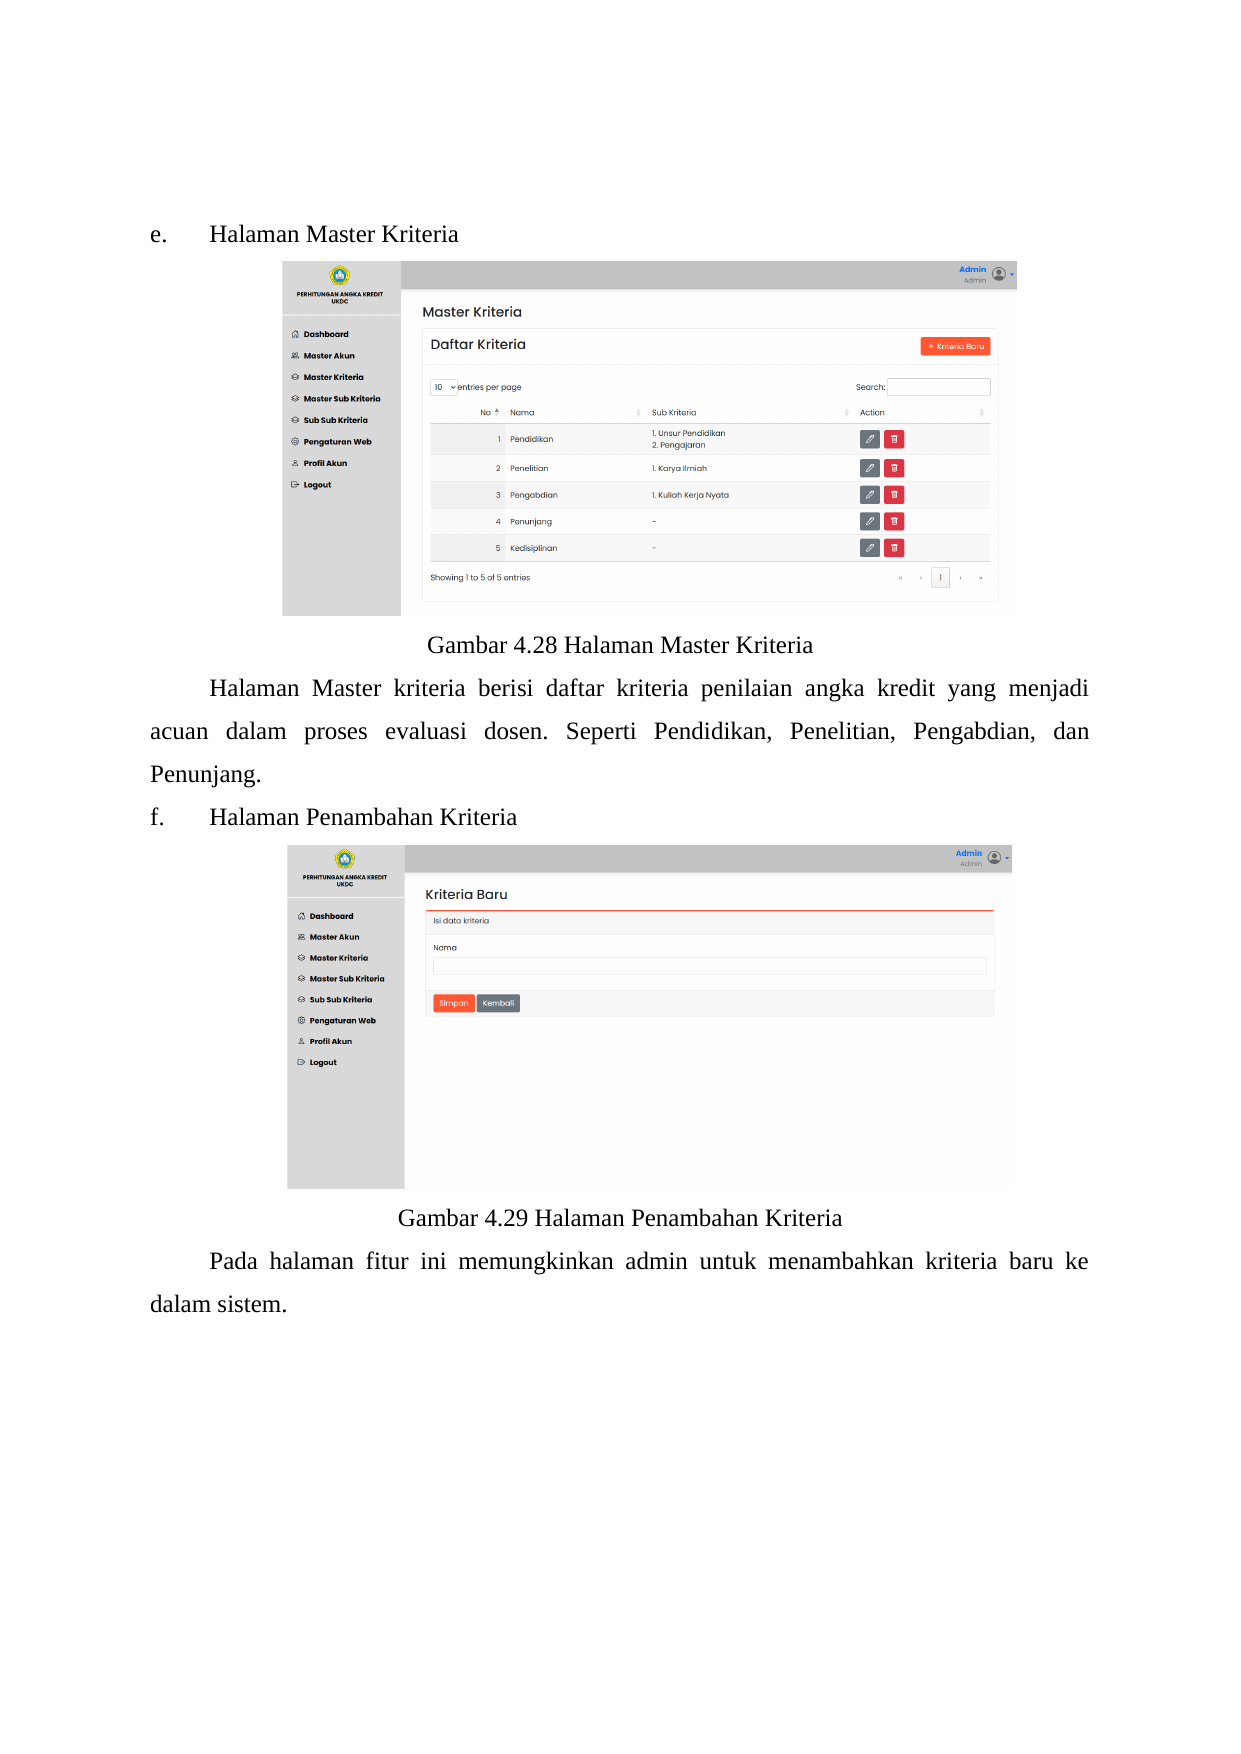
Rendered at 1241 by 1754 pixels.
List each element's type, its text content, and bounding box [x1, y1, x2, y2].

text Halaman Master kriteria berisi daftar kriteria penilaian angka kredit yang menjadi acuan dalam proses evaluasi dosen. Seperti Pendidikan, Penelitian, Pengabdian, dan Penunjang. [150, 673, 1090, 788]
list Halaman Penambahan Kriteria [150, 802, 1090, 831]
picture [282, 261, 1018, 616]
text Pada halaman fitur ini memungkinkan admin untuk menambahkan kriteria baru ke dalam sistem. [150, 1246, 1090, 1318]
list Halaman Master Kriteria [150, 219, 1090, 247]
picture [287, 845, 1013, 1189]
